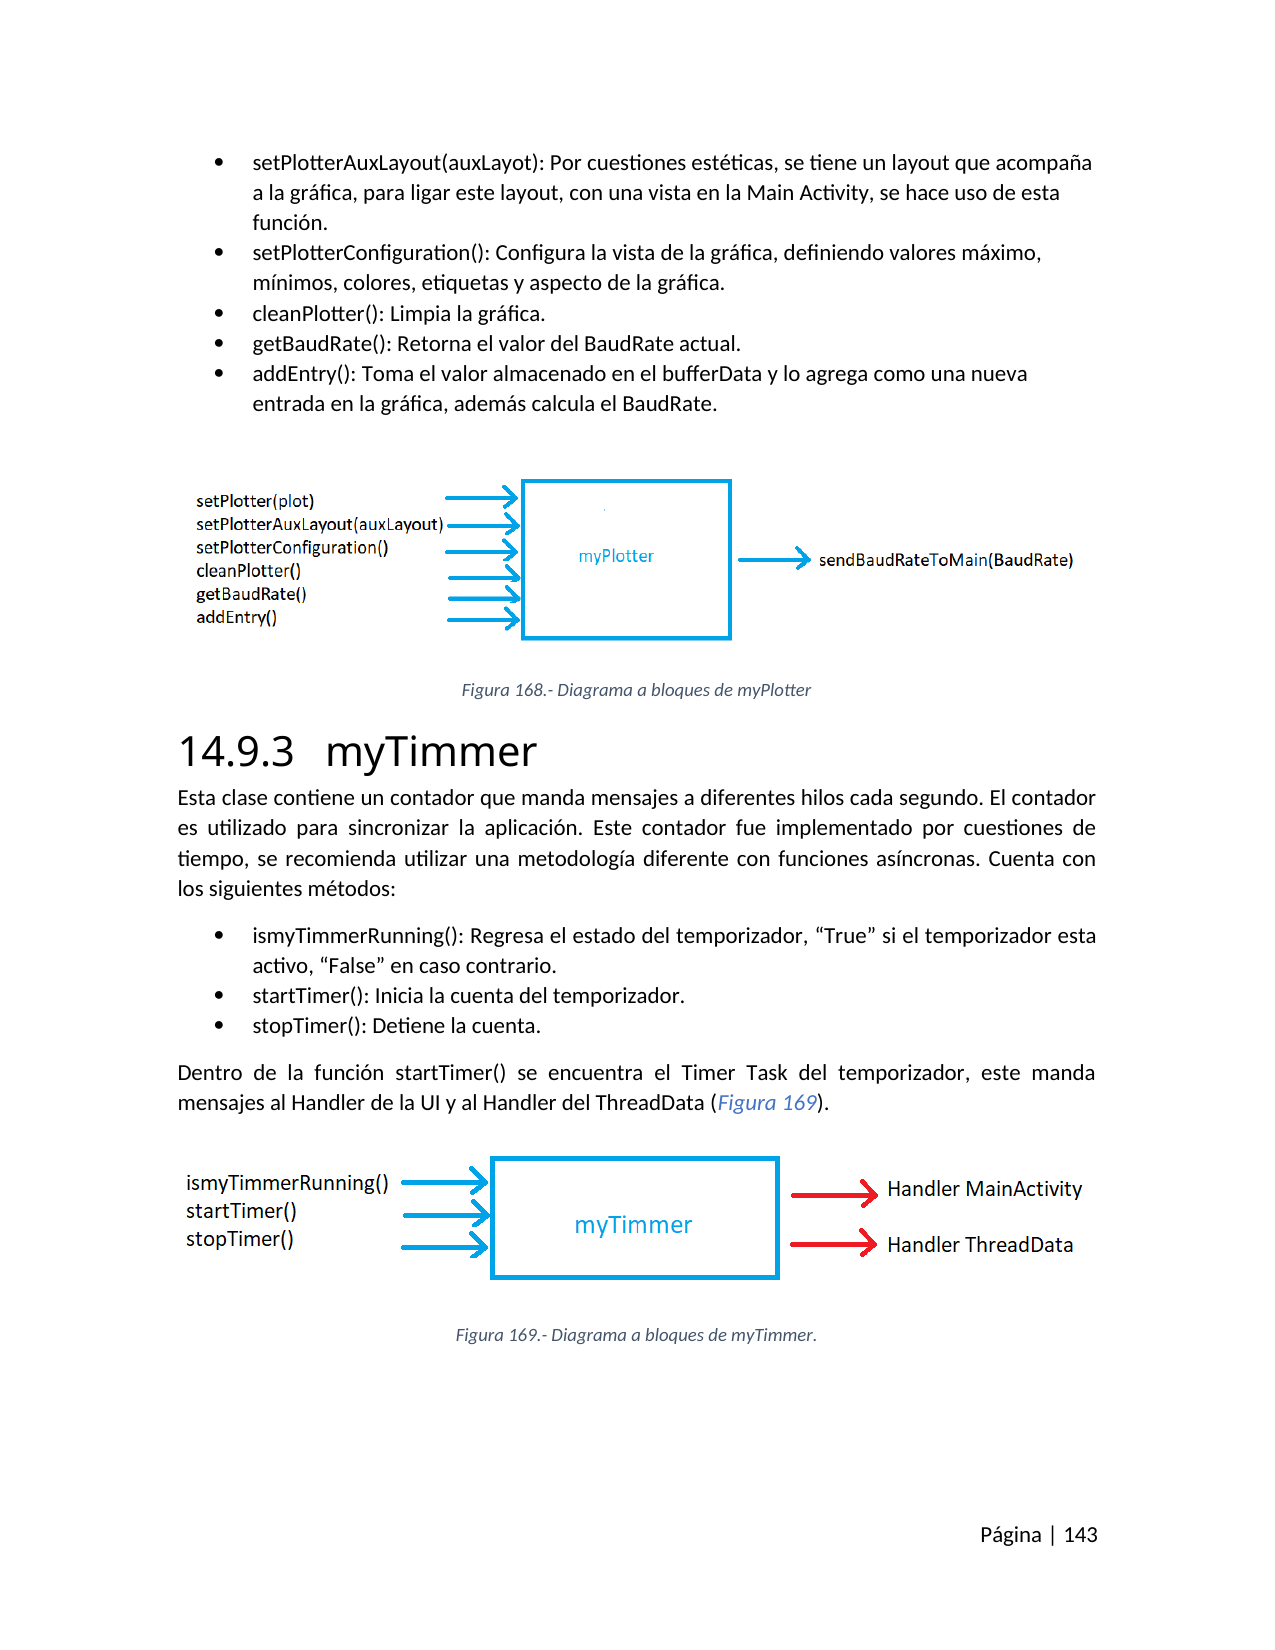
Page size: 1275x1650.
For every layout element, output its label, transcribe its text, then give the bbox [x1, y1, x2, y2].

text Esta clase contiene un contador que manda mensajes a diferentes hilos cada segundo. El contador es utilizado para sincronizar la aplicación. Este contador fue implementado por cuestiones de tiempo, se recomienda utilizar una metodología diferente con funciones asíncronas. Cuenta con los siguientes métodos: [177, 783, 1098, 902]
text Dentro de la función startTimer() se encuentra el Timer Task del temporizador, este manda mensajes al Handler de la UI y al Handler del ThreadData (Figura 167). [177, 1058, 1098, 1116]
text Figura 169.- Diagrama a bloques de myTimmer. [177, 1323, 1098, 1346]
list cleanPlotter(): Limpia la gráfica. [215, 299, 1098, 327]
list setPlotterConfiguration(): Configura la vista de la gráfica, definiendo valores máximo, mínimos, colores, etiquetas y aspecto de la gráfica. [215, 238, 1098, 296]
list getBaudRate(): Retorna el valor del BaudRate actual. [215, 329, 1098, 357]
list startTimer(): Inicia la cuenta del temporizador. [215, 981, 1098, 1009]
list addEntry(): Toma el valor almacenado en el bufferData y lo agrega como una nueva entrada en la gráfica, además calcula el BaudRate. [215, 359, 1098, 417]
list stopTimer(): Detiene la cuenta. [215, 1011, 1098, 1039]
list ismyTimmerRunning(): Regresa el estado del temporizador, “True” si el temporizador esta activo, “False” en caso contrario. [215, 921, 1098, 979]
text Figura 168.- Diagrama a bloques de myPlotter [177, 678, 1098, 701]
list setPlotterAuxLayout(auxLayot): Por cuestiones estéticas, se tiene un layout que acompaña a la gráfica, para ligar este layout, con una vista en la Main Activity, se hace uso de esta función. [215, 148, 1098, 236]
picture [177, 1135, 1098, 1304]
picture [177, 466, 1098, 660]
subtitle myTimmer [177, 722, 1098, 779]
